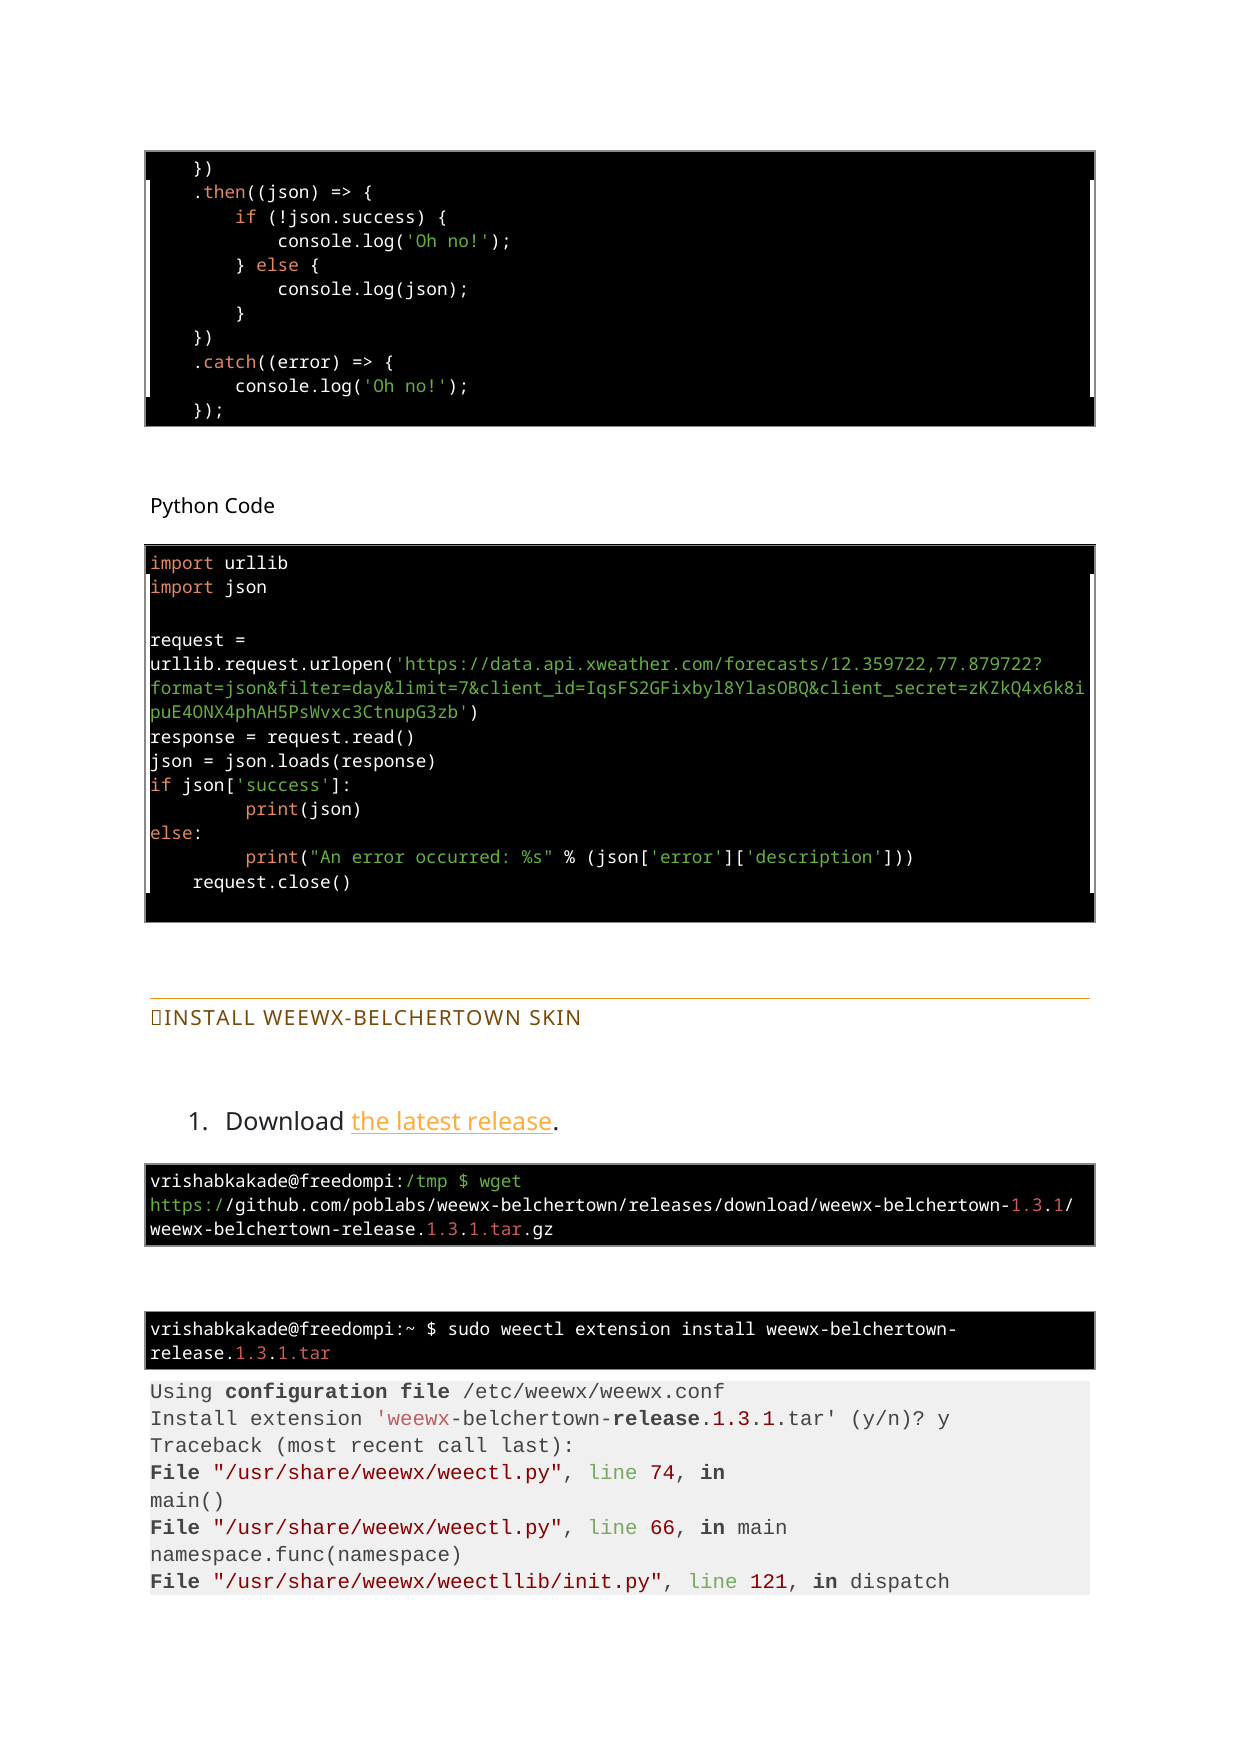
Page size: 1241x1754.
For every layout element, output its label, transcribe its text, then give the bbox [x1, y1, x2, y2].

text Python Code [150, 491, 1090, 519]
text print("An error occurred: %s" % (json['error']['description'])) [150, 845, 1090, 869]
text response = request.read() [150, 724, 1090, 748]
text } else { [150, 252, 1090, 277]
text if (!json.success) { [150, 204, 1090, 228]
text request = urllib.request.urlopen('https://data.api.xweather.com/forecasts/12.359722,77.879722?format=json&filter=day&limit=7&client_id=IqsFS2GFixbyl8YlasOBQ&client_secret=zKZkQ4x6k8ipuE4ONX4phAH5PsWvxc3CtnupG3zb') [150, 627, 1090, 724]
text .then((json) => { [150, 180, 1090, 204]
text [150, 1381, 1090, 1595]
subtitle 📃Install Weewx-Belchertown Skin [150, 999, 1090, 1032]
list Download the latest release. [187, 1104, 1090, 1138]
text vrishabkakade@freedompi:/tmp $ wget https://github.com/poblabs/weewx-belchertown/releases/download/weewx-belchertown-1.3.1/weewx-belchertown-release.1.3.1.tar.gz [146, 1165, 1094, 1245]
text }); [146, 392, 1094, 426]
text }) [150, 325, 1090, 349]
text console.log('Oh no!'); [150, 373, 1090, 392]
text import json [150, 574, 1090, 599]
text json = json.loads(response) [150, 748, 1090, 772]
text .catch((error) => { [150, 349, 1090, 373]
text import urllib [146, 546, 1094, 574]
text request.close() [150, 869, 1090, 887]
text console.log('Oh no!'); [150, 228, 1090, 252]
text }) [146, 152, 1094, 180]
text console.log(json); [150, 277, 1090, 301]
text print(json) [150, 797, 1090, 821]
text vrishabkakade@freedompi:~ $ sudo weectl extension install weewx-belchertown-release.1.3.1.tar [146, 1312, 1094, 1369]
text else: [150, 821, 1090, 845]
text if json['success']: [150, 772, 1090, 797]
text } [150, 301, 1090, 325]
